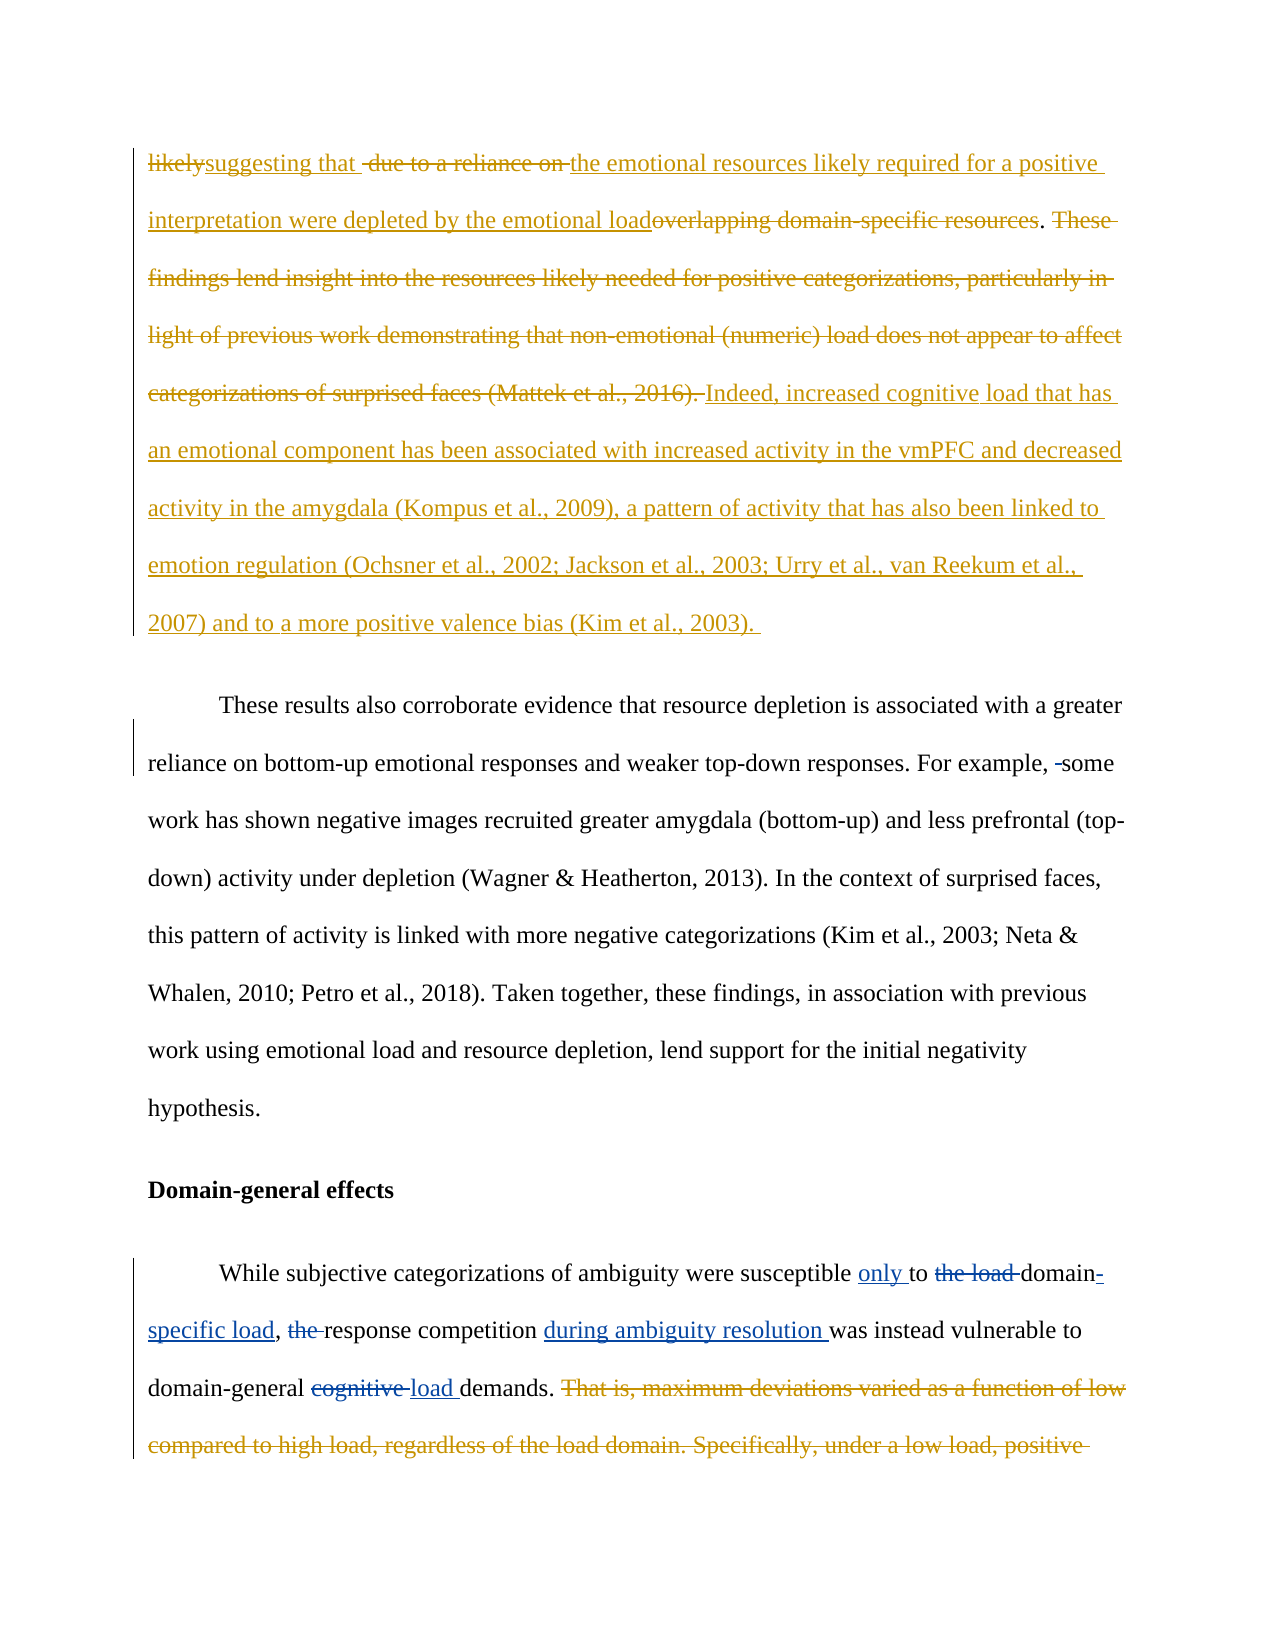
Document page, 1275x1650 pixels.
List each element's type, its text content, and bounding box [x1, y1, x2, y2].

text These results also corroborate evidence that resource depletion is associated with a greater reliance on bottom-up emotional responses and weaker top-down responses. For example, some work has shown negative images recruited greater amygdala (bottom-up) and less prefrontal (top-down) activity under depletion (Wagner & Heatherton, 2013). In the context of surprised faces, this pattern of activity is linked with more negative categorizations (Kim et al., 2003; Neta & Whalen, 2010; Petro et al., 2018). Taken together, these findings, in association with previous work using emotional load and resource depletion, lend support for the initial negativity hypothesis. [148, 690, 1127, 1121]
text Domain-general effects [148, 1175, 1127, 1204]
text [148, 148, 1127, 636]
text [148, 1258, 1127, 1459]
